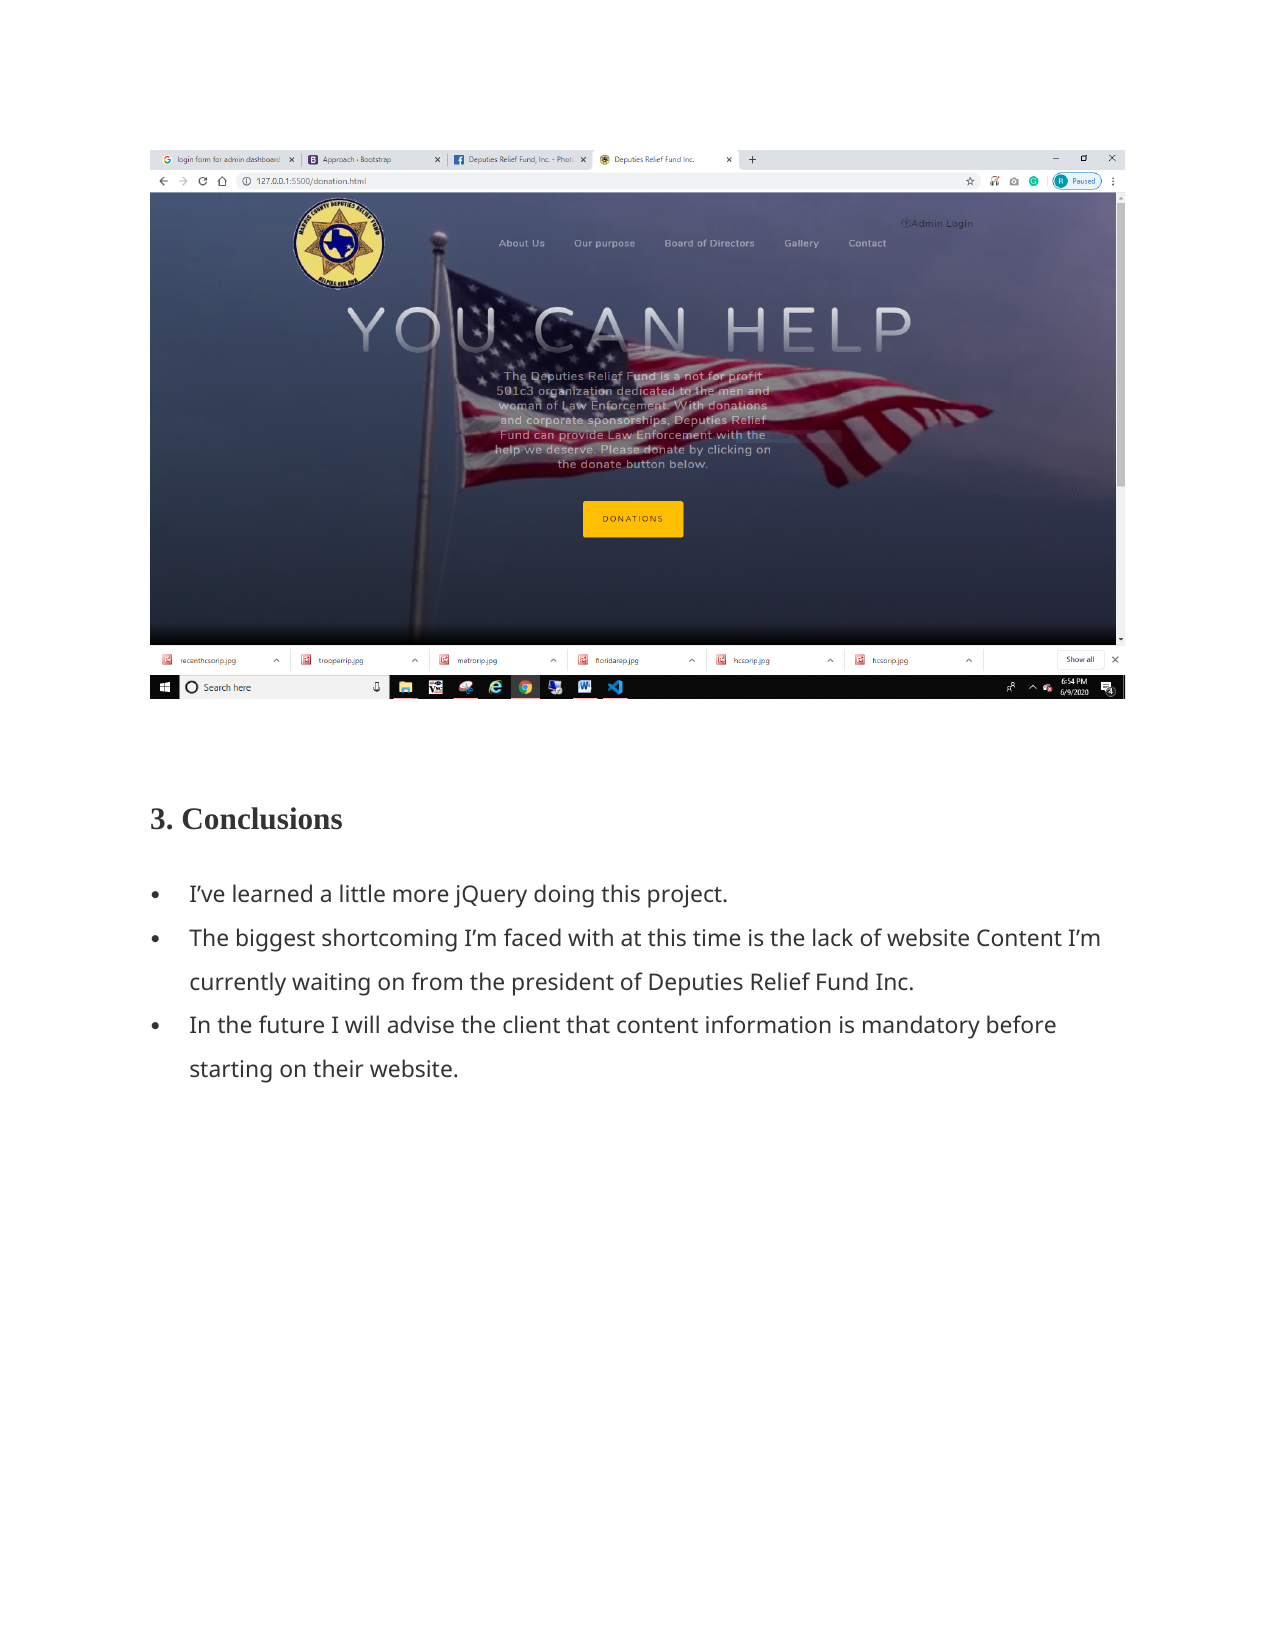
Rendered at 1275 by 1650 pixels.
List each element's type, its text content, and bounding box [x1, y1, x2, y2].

picture [150, 150, 1125, 699]
list I’ve learned a little more jQuery doing this project. [152, 866, 1125, 909]
list In the future I will advise the client that content information is mandatory before starting on their website. [152, 997, 1125, 1084]
list The biggest shortcoming I’m faced with at this time is the lack of website Content I’m currently waiting on from the president of Deputies Relief Fund Inc. [152, 909, 1125, 997]
text 3. Conclusions [150, 801, 1125, 836]
